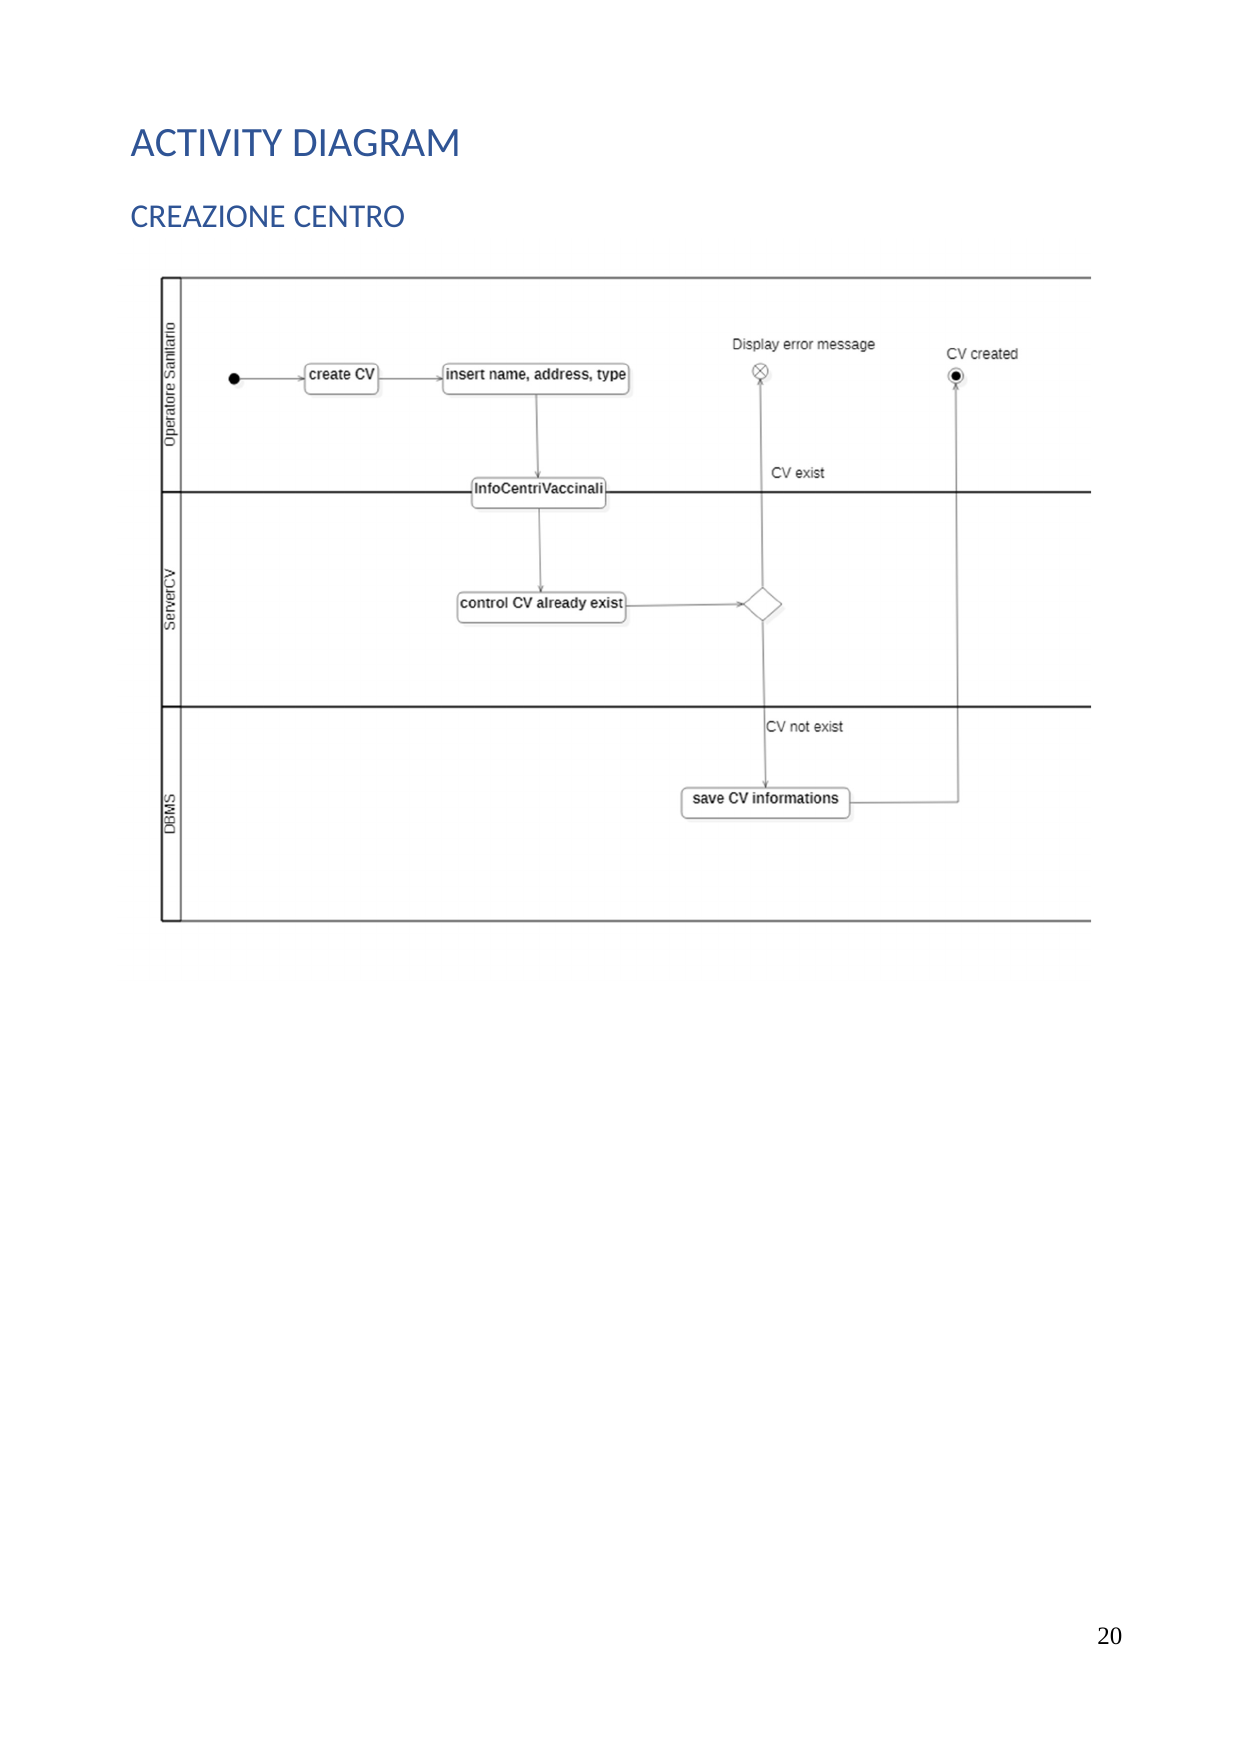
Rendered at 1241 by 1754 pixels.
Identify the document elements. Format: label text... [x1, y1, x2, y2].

picture [117, 238, 1092, 981]
subtitle ACTIVITY DIAGRAM [130, 117, 1146, 167]
subtitle CREAZIONE CENTRO [130, 195, 1146, 236]
